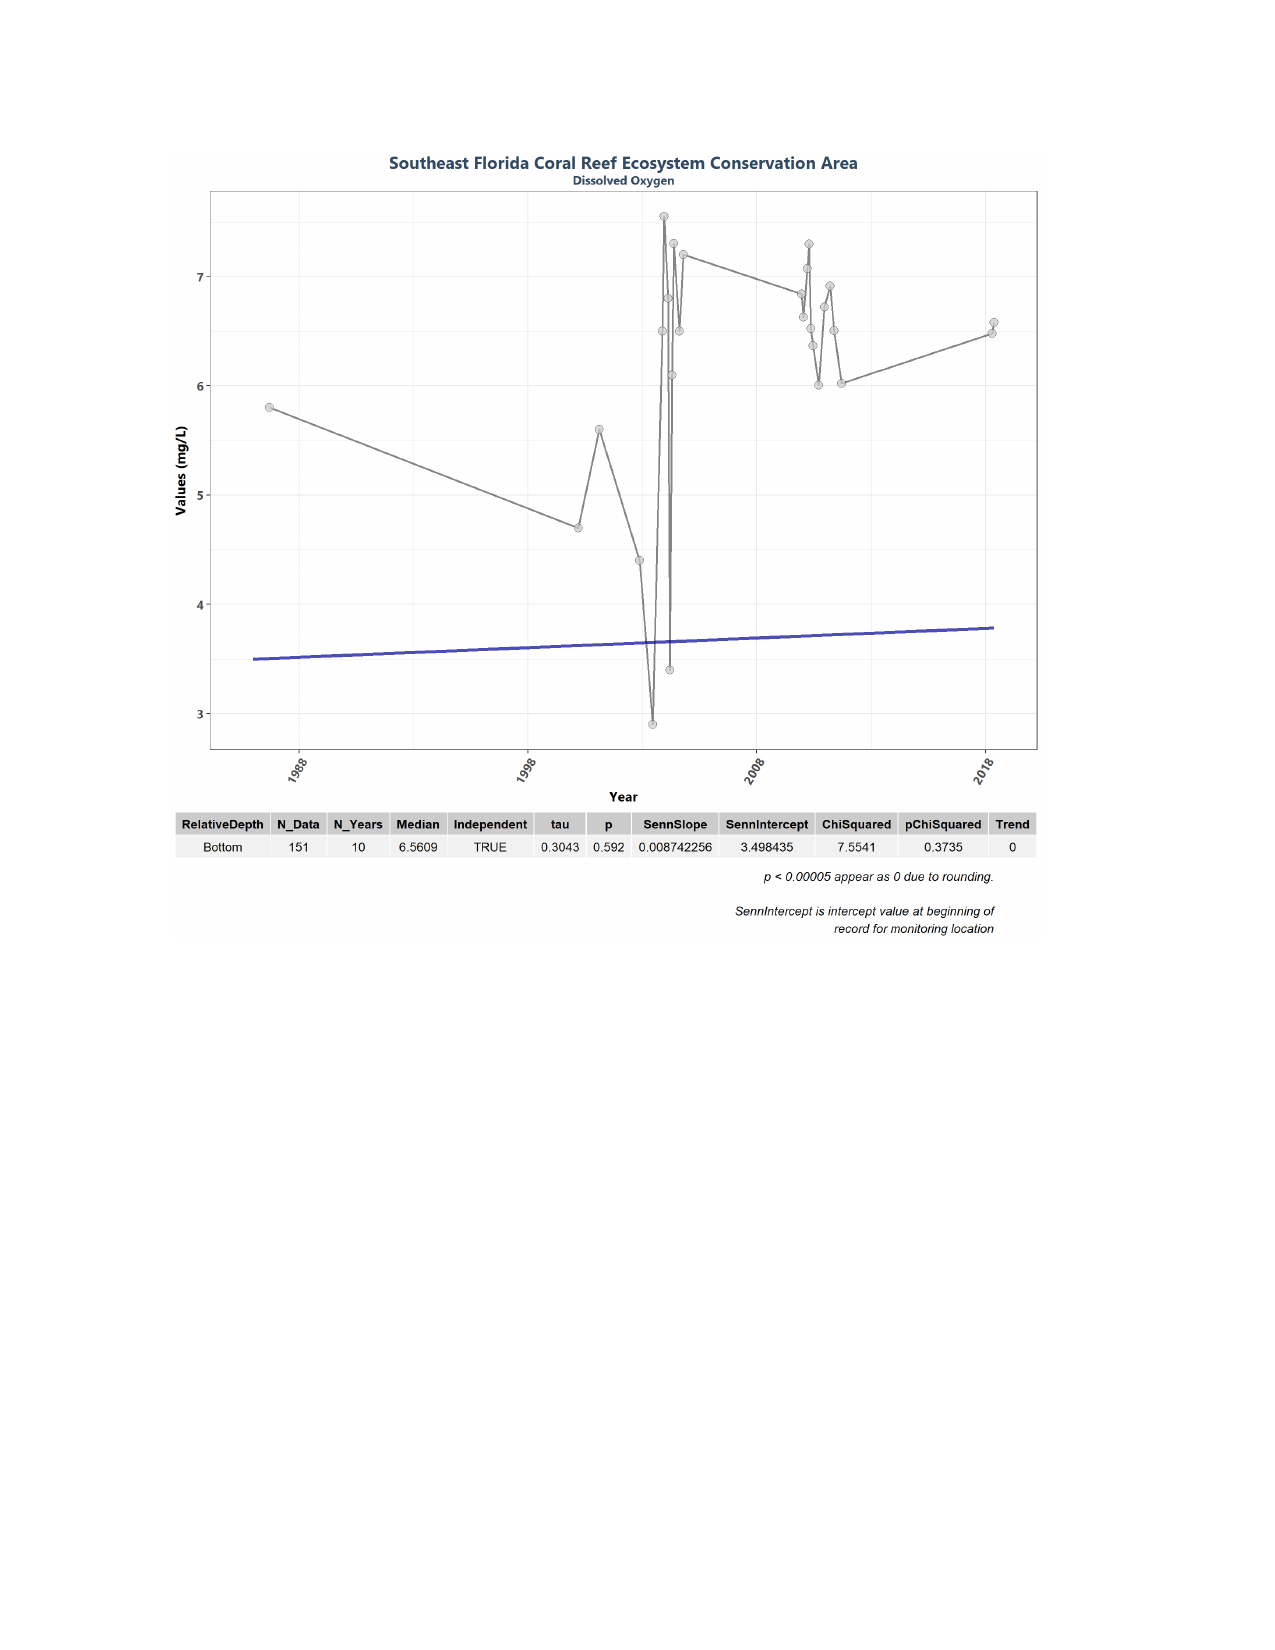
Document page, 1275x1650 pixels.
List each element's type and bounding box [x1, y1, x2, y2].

picture [168, 150, 1044, 938]
